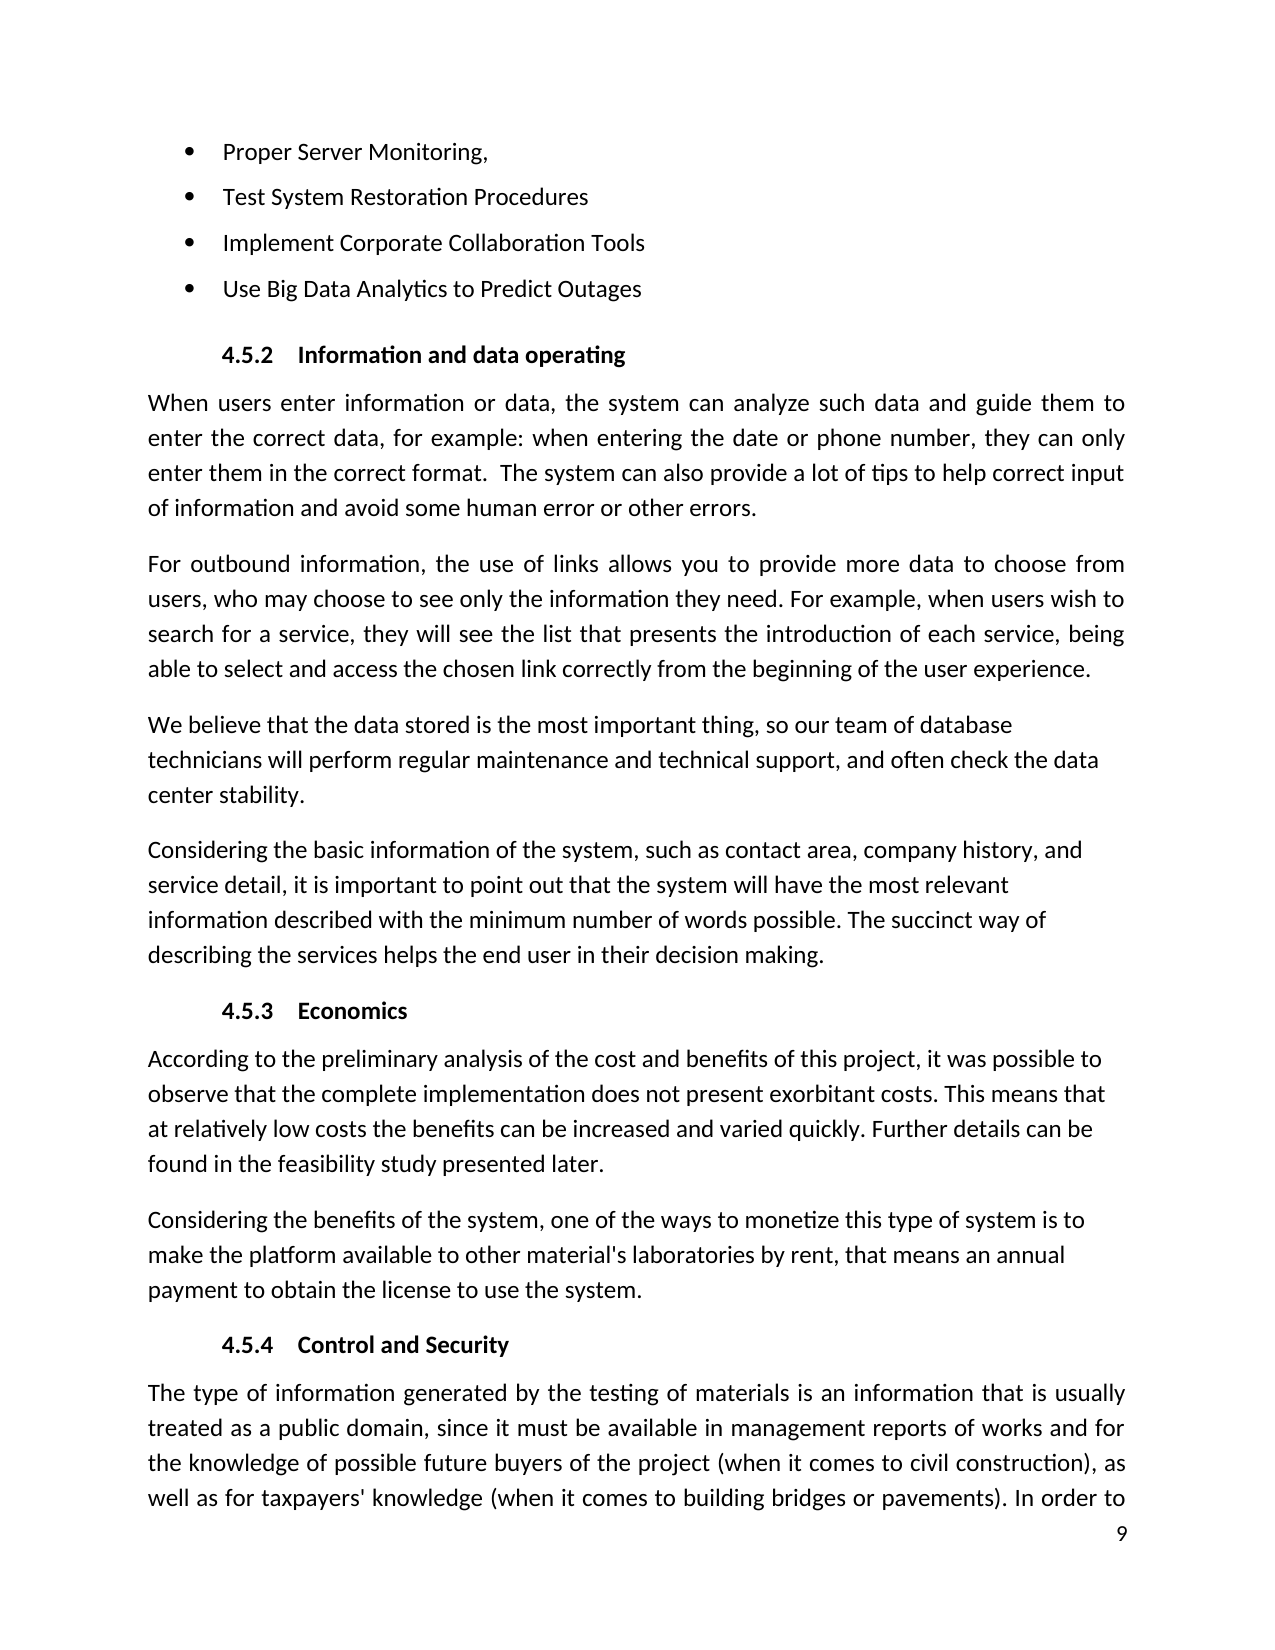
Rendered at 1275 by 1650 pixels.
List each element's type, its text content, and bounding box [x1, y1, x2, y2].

text When users enter information or data, the system can analyze such data and guide them to enter the correct data, for example: when entering the date or phone number, they can only enter them in the correct format. The system can also provide a lot of tips to help correct input of information and avoid some human error or other errors. [148, 387, 1127, 523]
subtitle Control and Security [222, 1329, 1127, 1360]
list Test System Restoration Procedures [185, 182, 1127, 212]
text Considering the basic information of the system, such as contact area, company history, and service detail, it is important to point out that the system will have the most relevant information described with the minimum number of words possible. The succinct way of describing the services helps the end user in their decision making. [148, 834, 1127, 970]
list Use Big Data Analytics to Predict Outages [185, 273, 1127, 303]
list Implement Corporate Collaboration Tools [185, 227, 1127, 258]
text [148, 1377, 1127, 1513]
subtitle Information and data operating [222, 339, 1127, 370]
text According to the preliminary analysis of the cost and benefits of this project, it was possible to observe that the complete implementation does not present exorbitant costs. This means that at relatively low costs the benefits can be increased and varied quickly. Further details can be found in the feasibility study presented later. [148, 1043, 1127, 1178]
text Considering the benefits of the system, one of the ways to monetize this type of system is to make the platform available to other material's laboratories by rent, that means an annual payment to obtain the license to use the system. [148, 1204, 1127, 1304]
text For outbound information, the use of links allows you to provide more data to choose from users, who may choose to see only the information they need. For example, when users wish to search for a service, they will see the list that presents the introduction of each service, being able to select and access the chosen link correctly from the beginning of the user experience. [148, 548, 1127, 683]
subtitle Economics [222, 995, 1127, 1026]
list Proper Server Monitoring, [185, 136, 1127, 166]
text We believe that the data stored is the most important thing, so our team of database technicians will perform regular maintenance and technical support, and often check the data center stability. [148, 709, 1127, 809]
